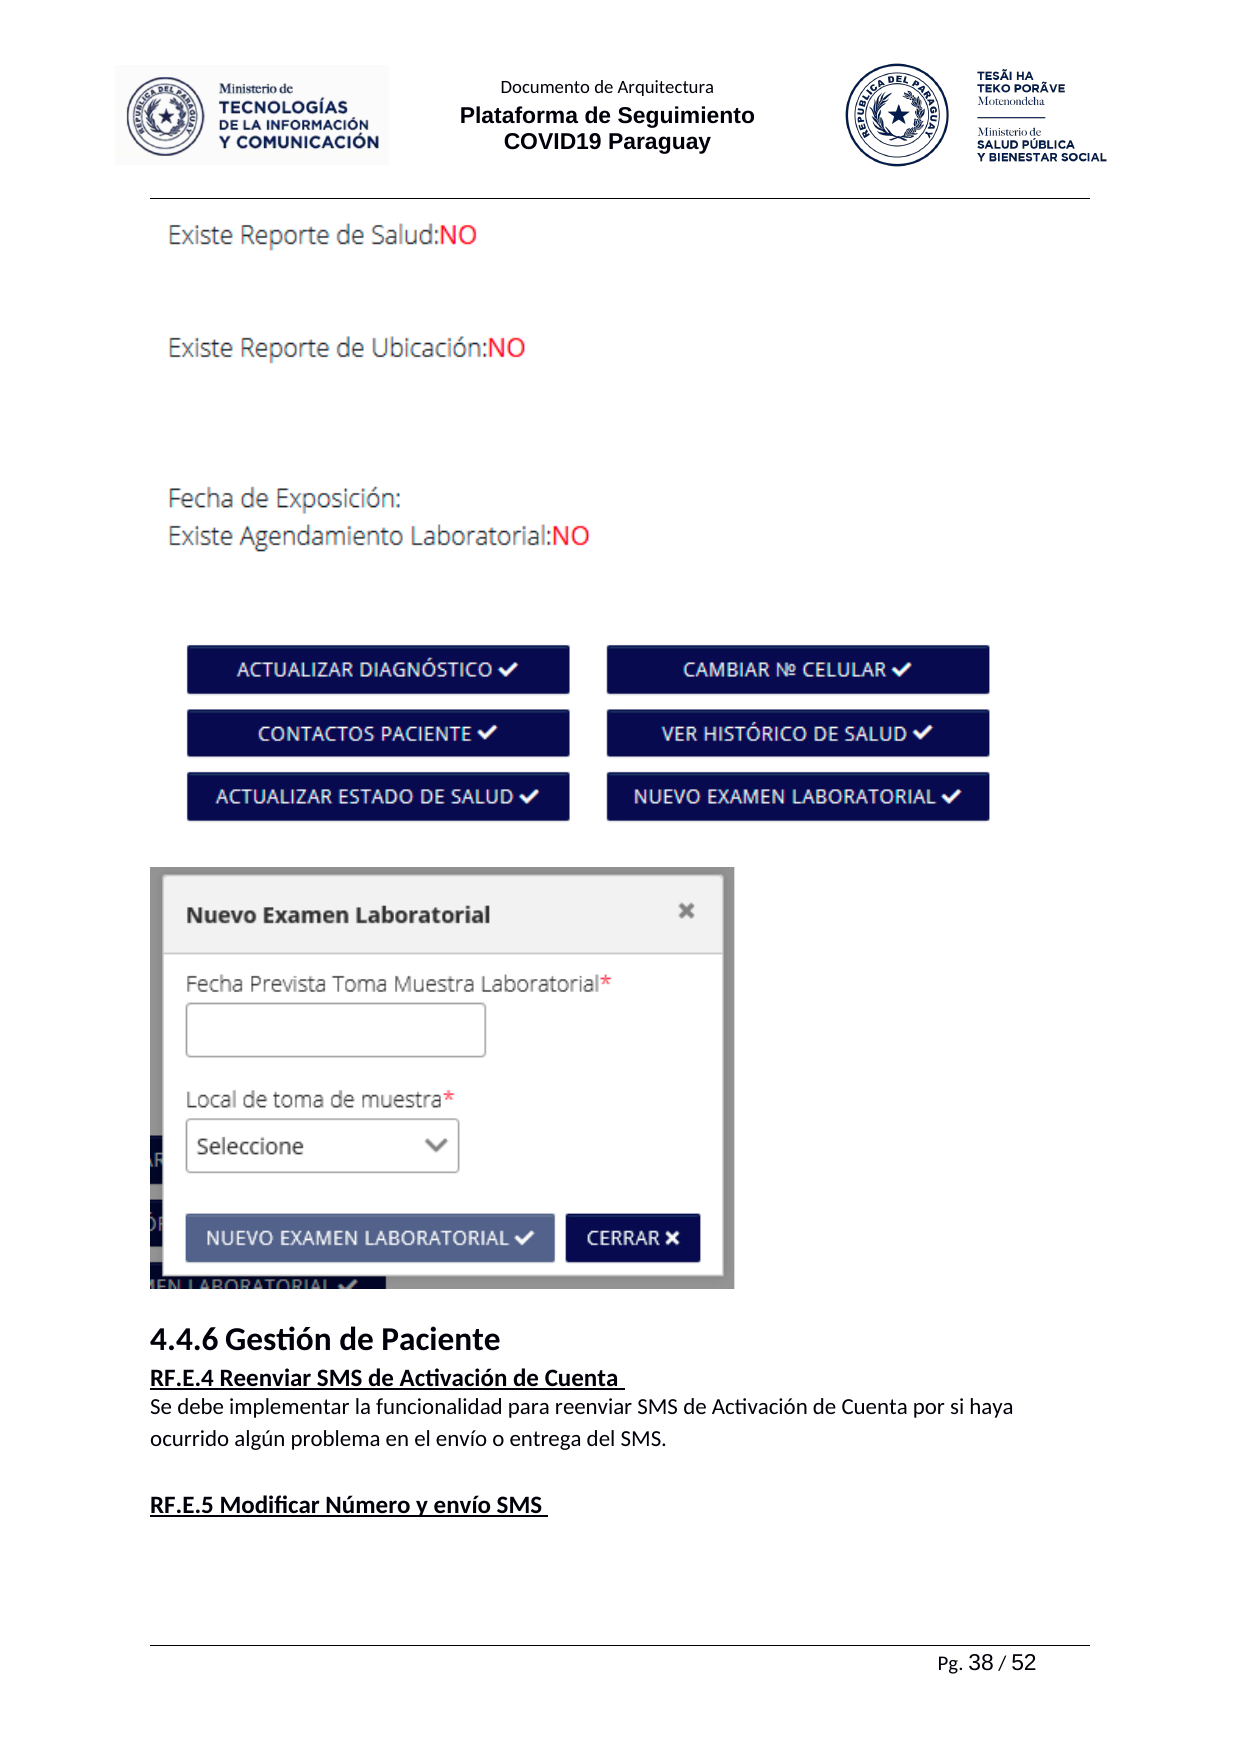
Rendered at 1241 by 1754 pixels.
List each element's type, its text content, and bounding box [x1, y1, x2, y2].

text RF.E.4 Reenviar SMS de Activación de Cuenta [150, 1362, 1090, 1392]
picture [150, 867, 735, 1289]
picture [838, 60, 1113, 170]
picture [150, 203, 999, 832]
text Se debe implementar la funcionalidad para reenviar SMS de Activación de Cuenta por si haya ocurrido algún problema en el envío o entrega del SMS. [150, 1392, 1090, 1453]
picture [115, 65, 389, 165]
text RF.E.5 Modificar Número y envío SMS [150, 1489, 1090, 1519]
subtitle Gestión de Paciente [150, 1318, 1090, 1359]
